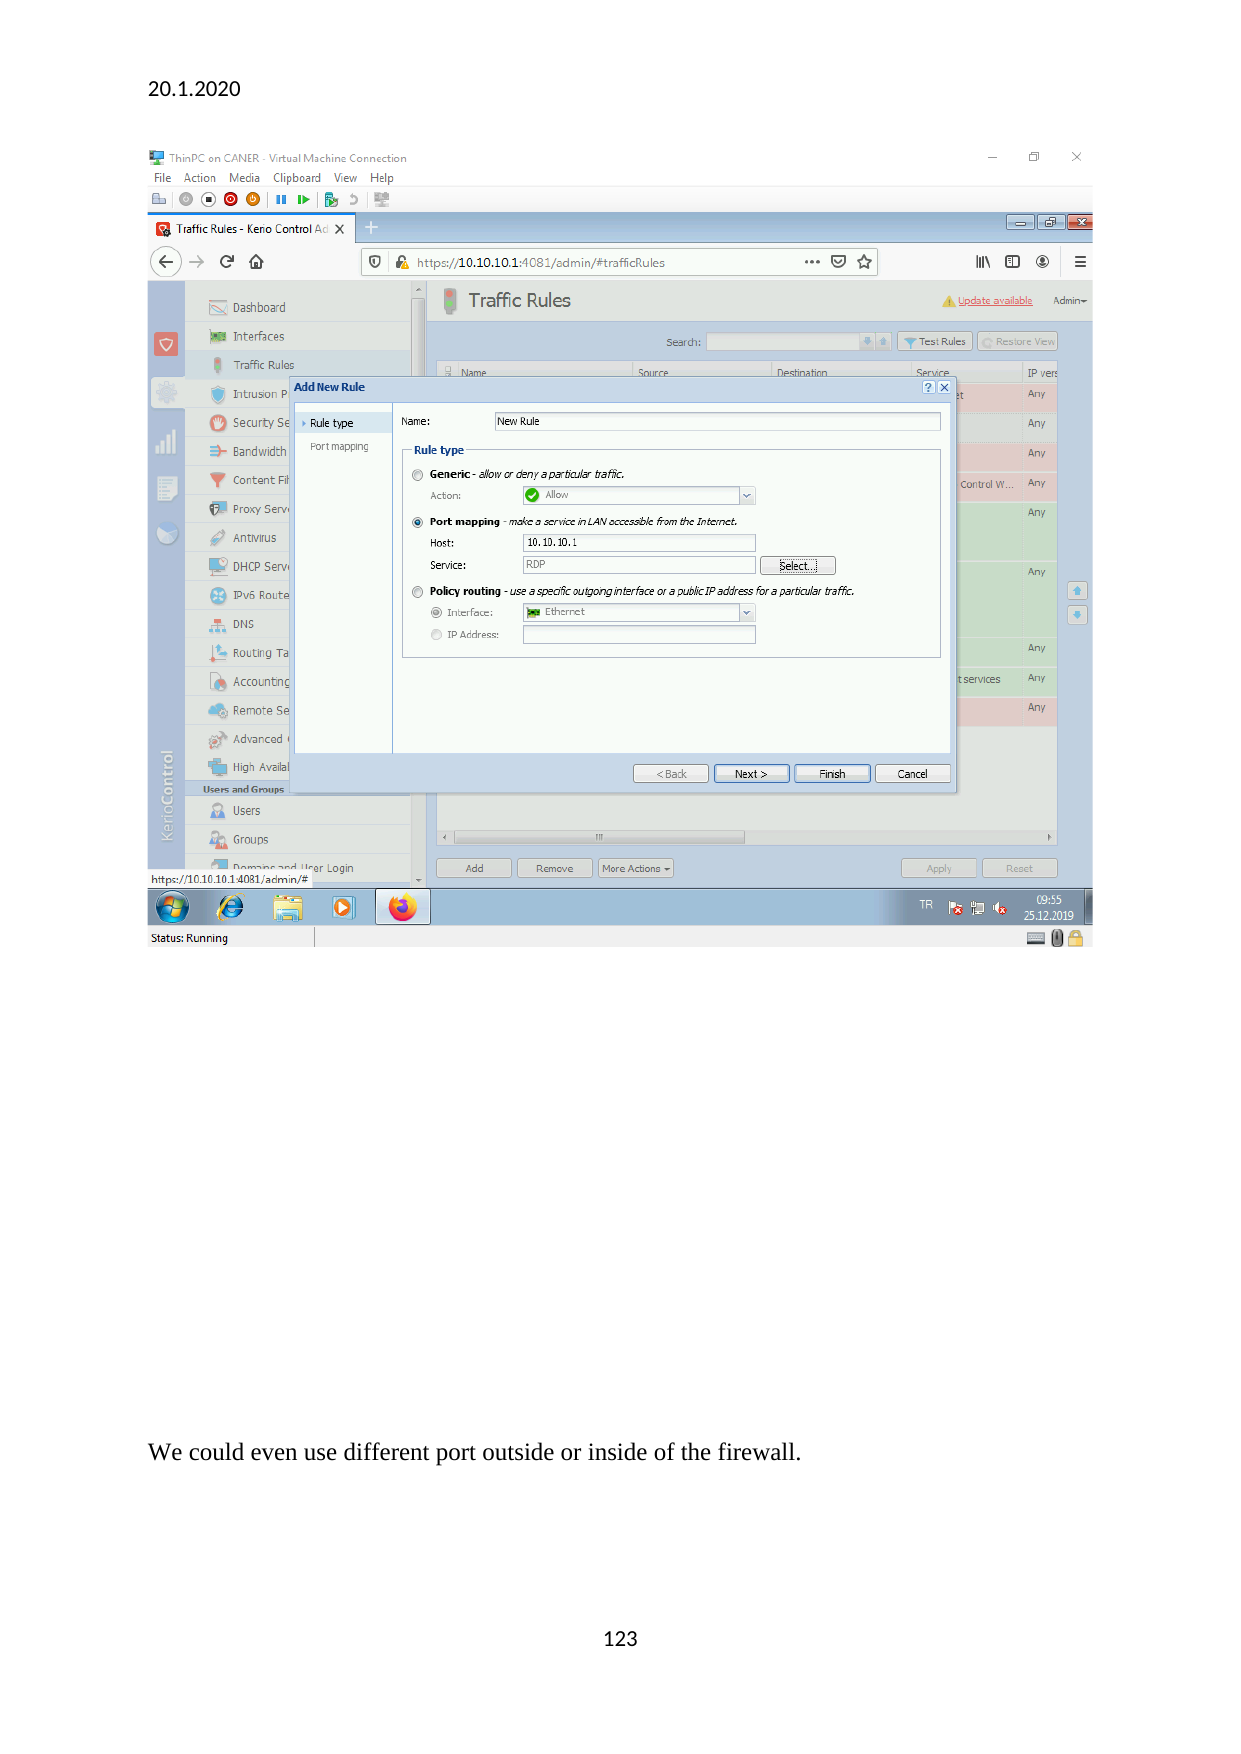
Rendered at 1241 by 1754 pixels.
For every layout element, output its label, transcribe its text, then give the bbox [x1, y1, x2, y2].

text We could even use different port outside or inside of the firewall. [148, 1437, 1093, 1465]
picture [147, 147, 1093, 947]
